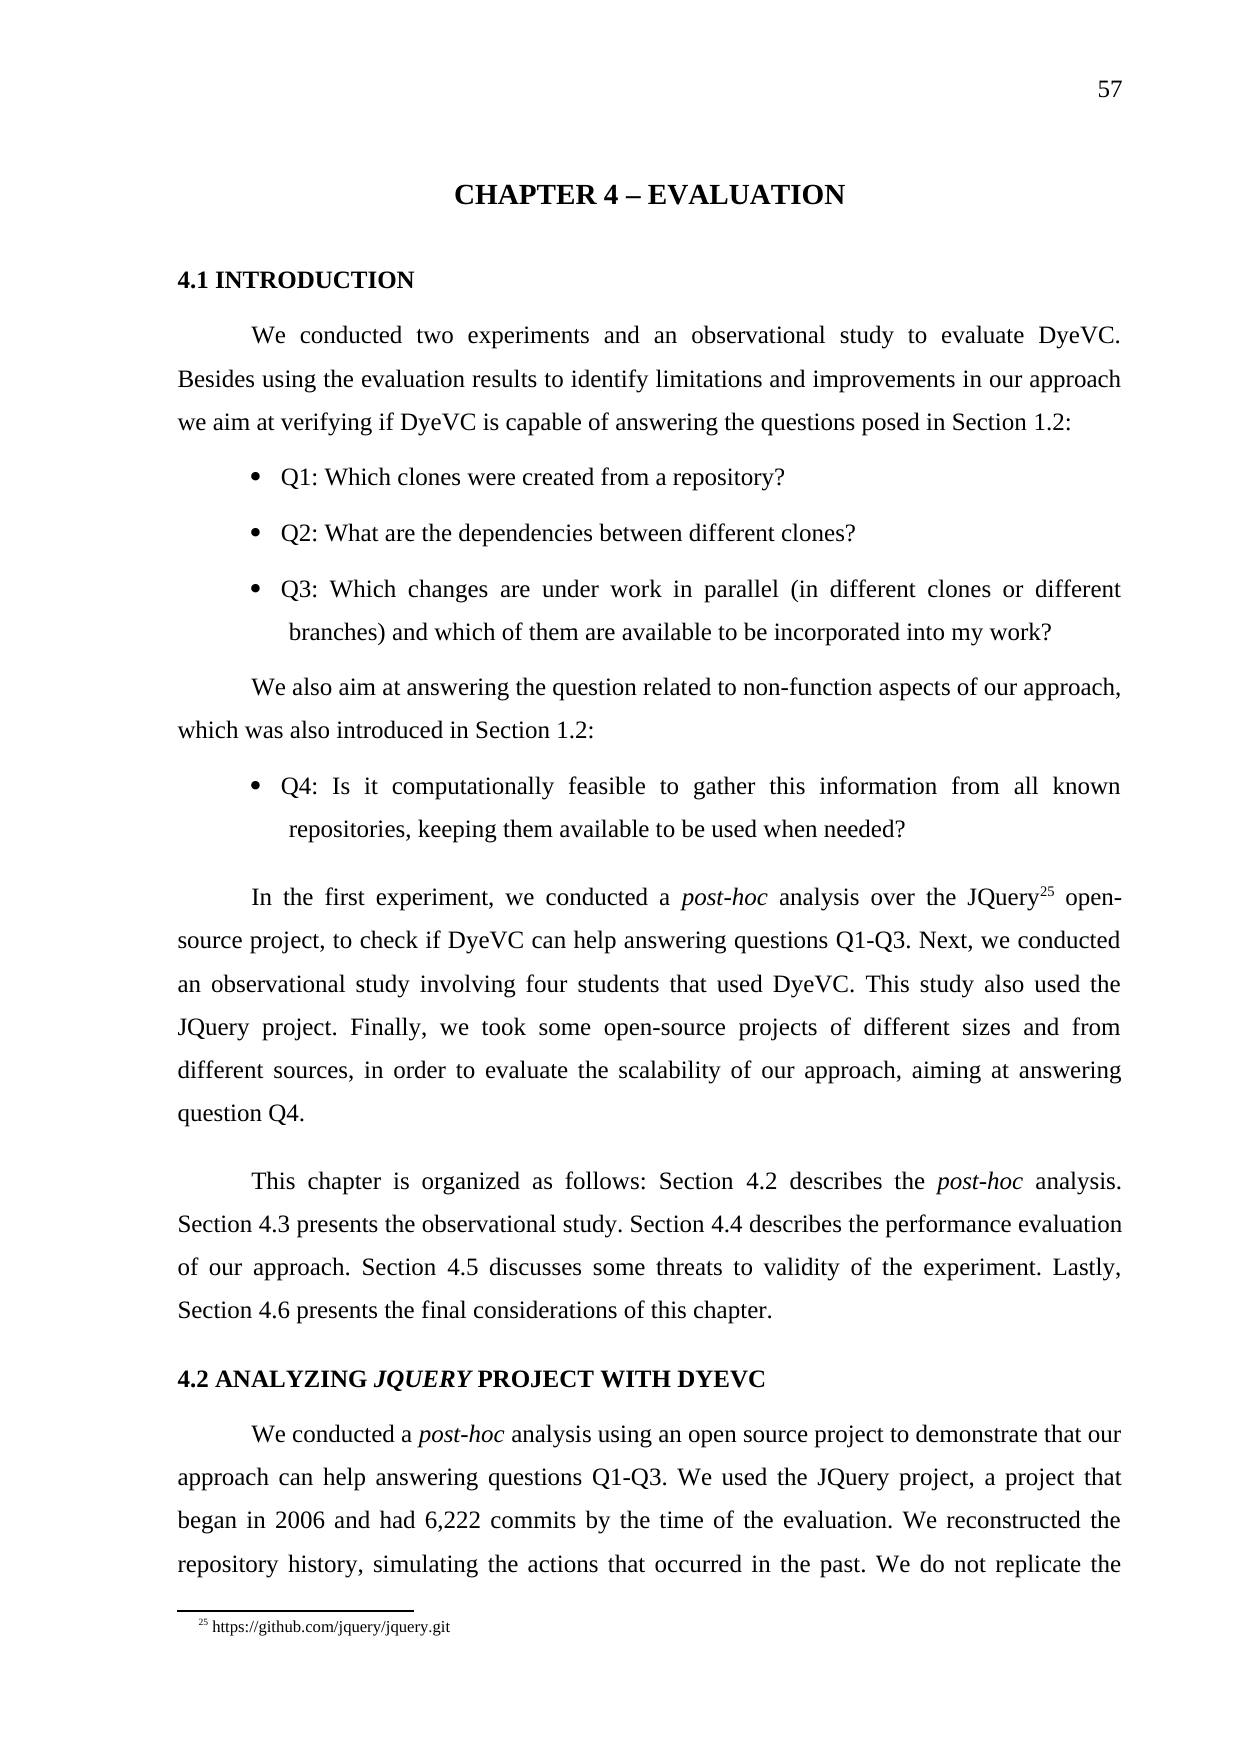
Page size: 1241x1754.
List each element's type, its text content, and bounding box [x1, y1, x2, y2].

list Q4: Is it computationally feasible to gather this information from all known repositories, keeping them available to be used when needed? [251, 771, 1122, 843]
text We conducted two experiments and an observational study to evaluate DyeVC. Besides using the evaluation results to identify limitations and improvements in our approach we aim at verifying if DyeVC is capable of answering the questions posed in Section 1.2: [177, 321, 1122, 436]
list Q1: Which clones were created from a repository? [251, 462, 1122, 491]
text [177, 1419, 1122, 1577]
text This chapter is organized as follows: Section 4.2 describes the post-hoc analysis. Section 4.3 presents the observational study. Section 4.4 describes the performance evaluation of our approach. Section 4.5 discusses some threats to validity of the experiment. Lastly, Section 4.6 presents the final considerations of this chapter. [177, 1166, 1122, 1324]
text We also aim at answering the question related to non-function aspects of our approach, which was also introduced in Section 1.2: [177, 672, 1122, 744]
subtitle – Evaluation [177, 177, 1122, 211]
subtitle Analyzing JQuery project with DyeVC [177, 1364, 1122, 1392]
text In the first experiment, we conducted a post-hoc analysis over the JQuery open-source project, to check if DyeVC can help answering questions Q1-Q3. Next, we conducted an observational study involving four students that used DyeVC. This study also used the JQuery project. Finally, we took some open-source projects of different sizes and from different sources, in order to evaluate the scalability of our approach, aiming at answering question Q4. [177, 882, 1122, 1127]
list Q2: What are the dependencies between different clones? [251, 518, 1122, 547]
subtitle Introduction [177, 265, 1122, 294]
list Q3: Which changes are under work in parallel (in different clones or different branches) and which of them are available to be incorporated into my work? [251, 574, 1122, 646]
